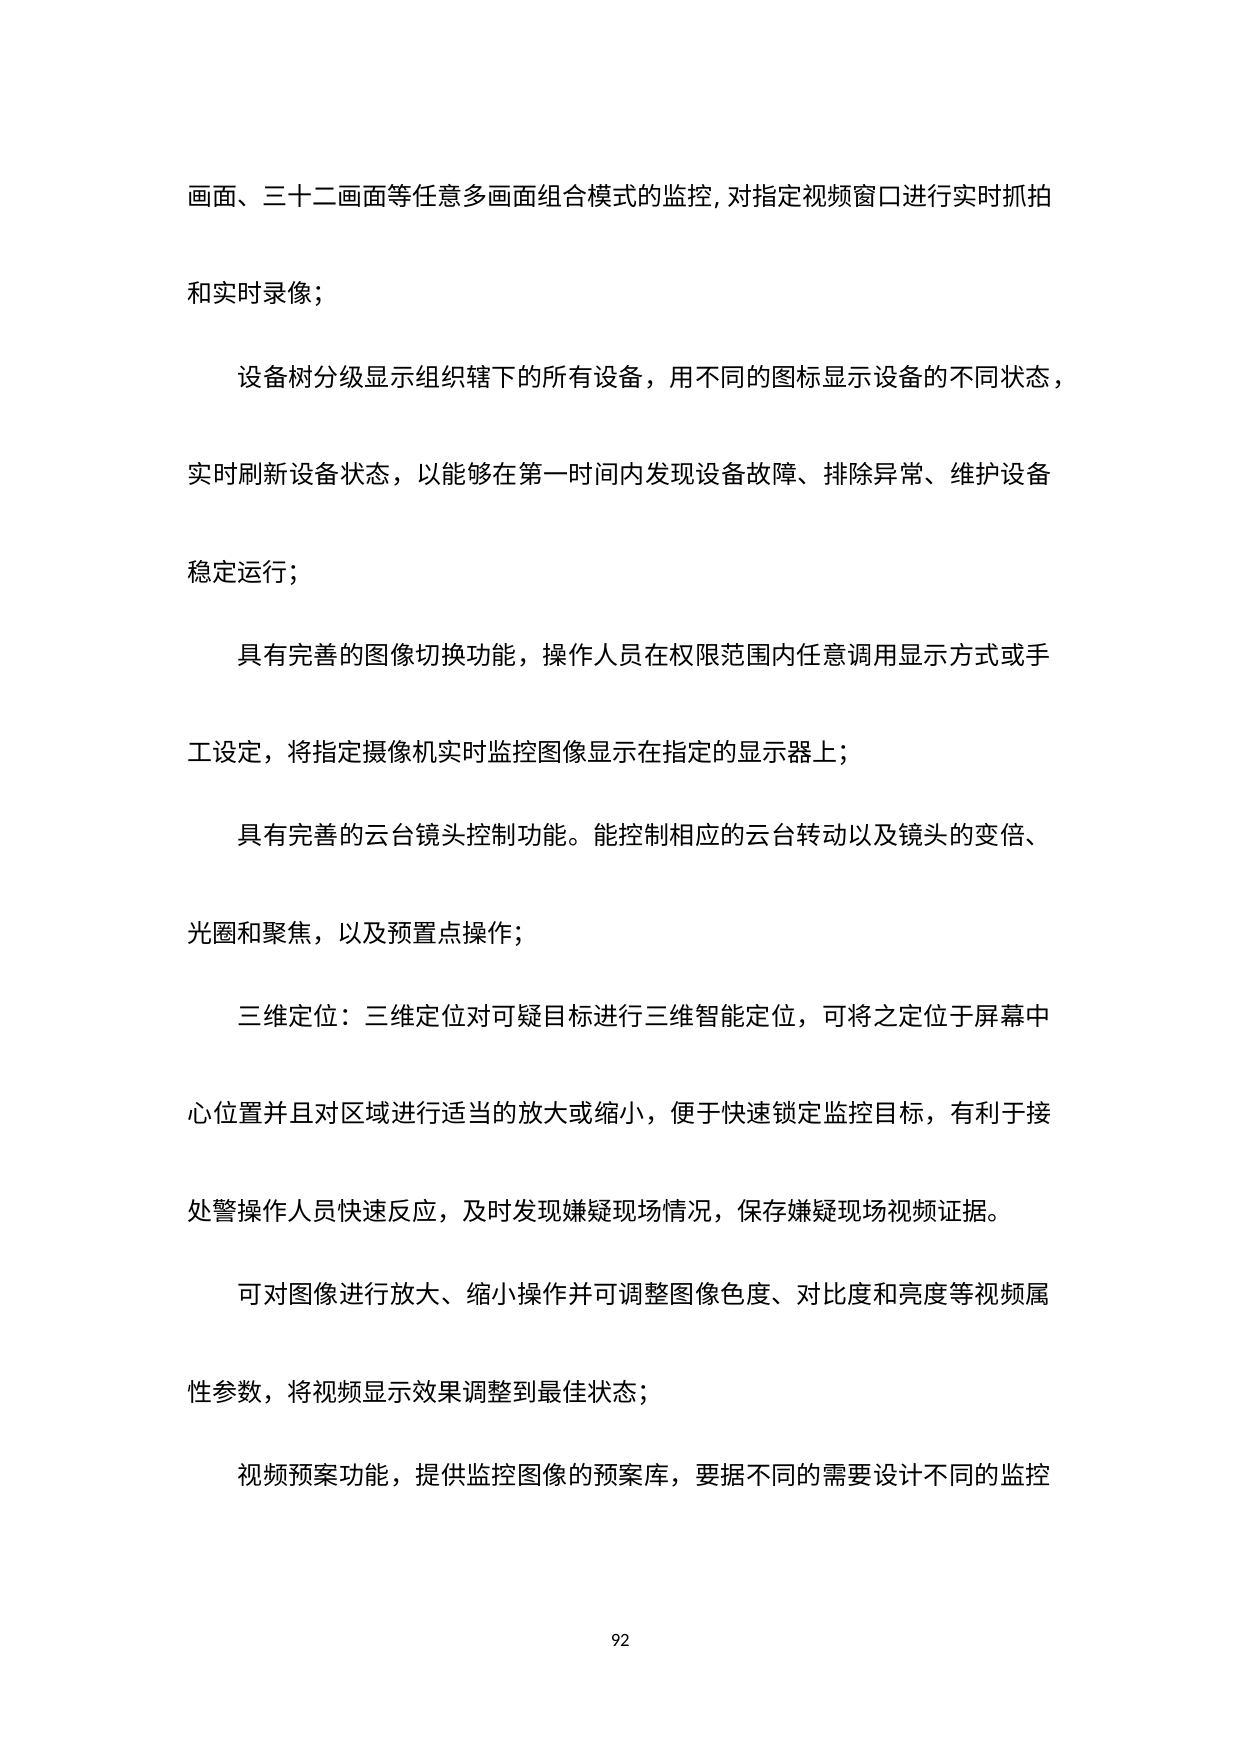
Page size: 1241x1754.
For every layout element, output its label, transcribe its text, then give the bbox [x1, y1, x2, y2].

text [187, 162, 1053, 324]
text 三维定位：三维定位对可疑目标进行三维智能定位，可将之定位于屏幕中心位置并且对区域进行适当的放大或缩小，便于快速锁定监控目标，有利于接处警操作人员快速反应，及时发现嫌疑现场情况，保存嫌疑现场视频证据。 [187, 982, 1053, 1242]
text 设备树分级显示组织辖下的所有设备，用不同的图标显示设备的不同状态，实时刷新设备状态，以能够在第一时间内发现设备故障、排除异常、维护设备稳定运行； [187, 343, 1053, 603]
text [187, 1441, 1053, 1506]
text 具有完善的图像切换功能，操作人员在权限范围内任意调用显示方式或手工设定，将指定摄像机实时监控图像显示在指定的显示器上； [187, 621, 1053, 783]
text 具有完善的云台镜头控制功能。能控制相应的云台转动以及镜头的变倍、光圈和聚焦，以及预置点操作； [187, 801, 1053, 964]
text 可对图像进行放大、缩小操作并可调整图像色度、对比度和亮度等视频属性参数，将视频显示效果调整到最佳状态； [187, 1260, 1053, 1423]
